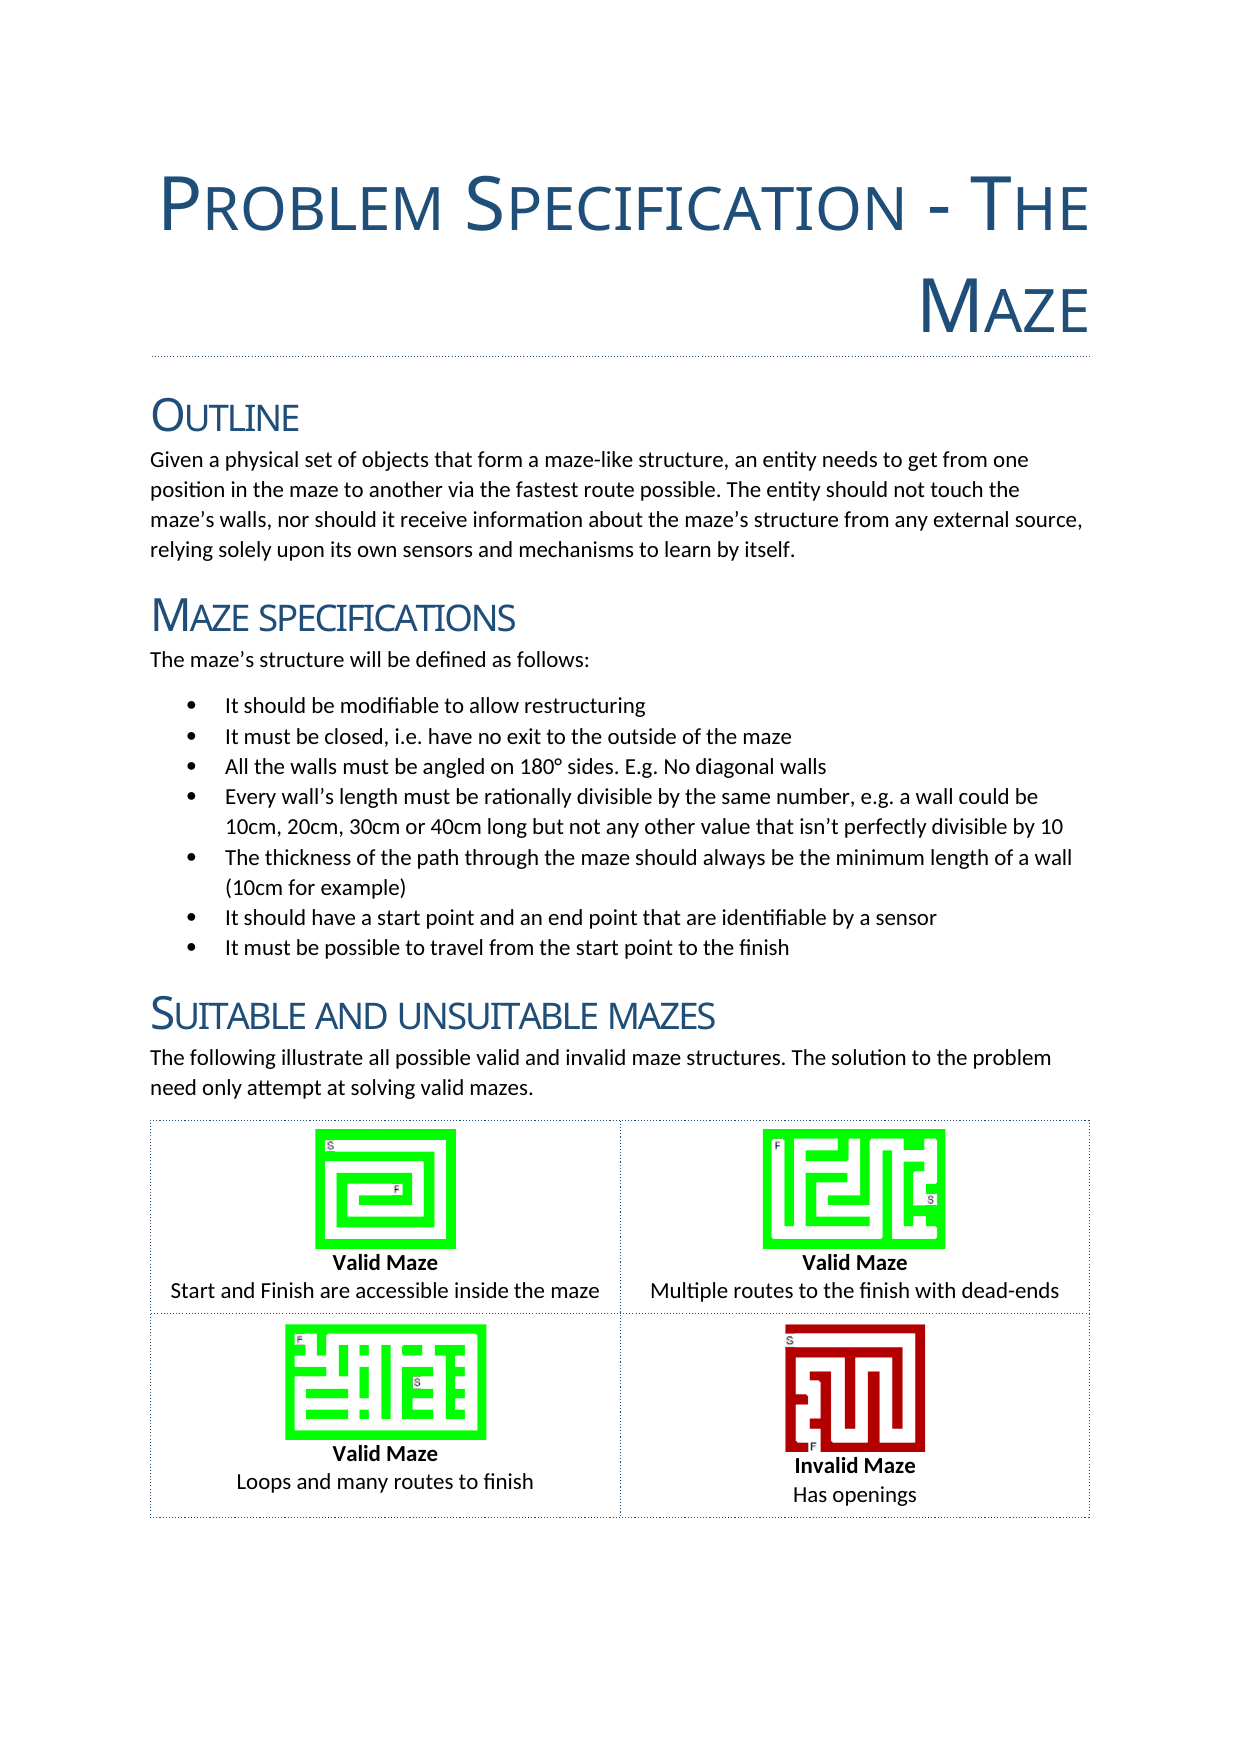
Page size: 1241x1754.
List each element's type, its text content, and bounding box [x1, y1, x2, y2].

list The thickness of the path through the maze should always be the minimum length of a wall (10cm for example) [187, 843, 1090, 901]
subtitle Outline [150, 382, 1090, 445]
list It must be closed, i.e. have no exit to the outside of the maze [187, 722, 1090, 750]
subtitle Problem Specification - The Maze [150, 150, 1090, 357]
list It should be modifiable to allow restructuring [187, 692, 1090, 720]
picture [314, 1129, 456, 1249]
text The maze’s structure will be defined as follows: [150, 645, 1090, 673]
picture [762, 1129, 947, 1249]
table_header Valid Maze Multiple routes to the finish with dead-ends [620, 1120, 1090, 1313]
text Given a physical set of objects that form a maze-like structure, an entity needs to get from one position in the maze to another via the fastest route possible. The entity should not touch the maze’s walls, nor should it receive information about the maze’s structure from any external source, relying solely upon its own sensors and mechanisms to learn by itself. [150, 445, 1090, 563]
table_header Valid Maze Start and Finish are accessible inside the maze [151, 1120, 620, 1313]
subtitle Suitable and unsuitable mazes [150, 980, 1090, 1043]
list It must be possible to travel from the start point to the finish [187, 933, 1090, 961]
table_cell Invalid Maze Has openings [620, 1313, 1090, 1517]
subtitle Maze specifications [150, 582, 1090, 645]
list Every wall’s length must be rationally divisible by the same number, e.g. a wall could be 10cm, 20cm, 30cm or 40cm long but not any other value that isn’t perfectly divisible by 10 [187, 782, 1090, 841]
text The following illustrate all possible valid and invalid maze structures. The solution to the problem need only attempt at solving valid mazes. [150, 1043, 1090, 1101]
picture [284, 1323, 487, 1440]
table_cell Valid Maze Loops and many routes to finish [151, 1313, 620, 1517]
list It should have a start point and an end point that are identifiable by a sensor [187, 903, 1090, 931]
picture [784, 1323, 926, 1452]
list All the walls must be angled on 180° sides. E.g. No diagonal walls [187, 752, 1090, 780]
